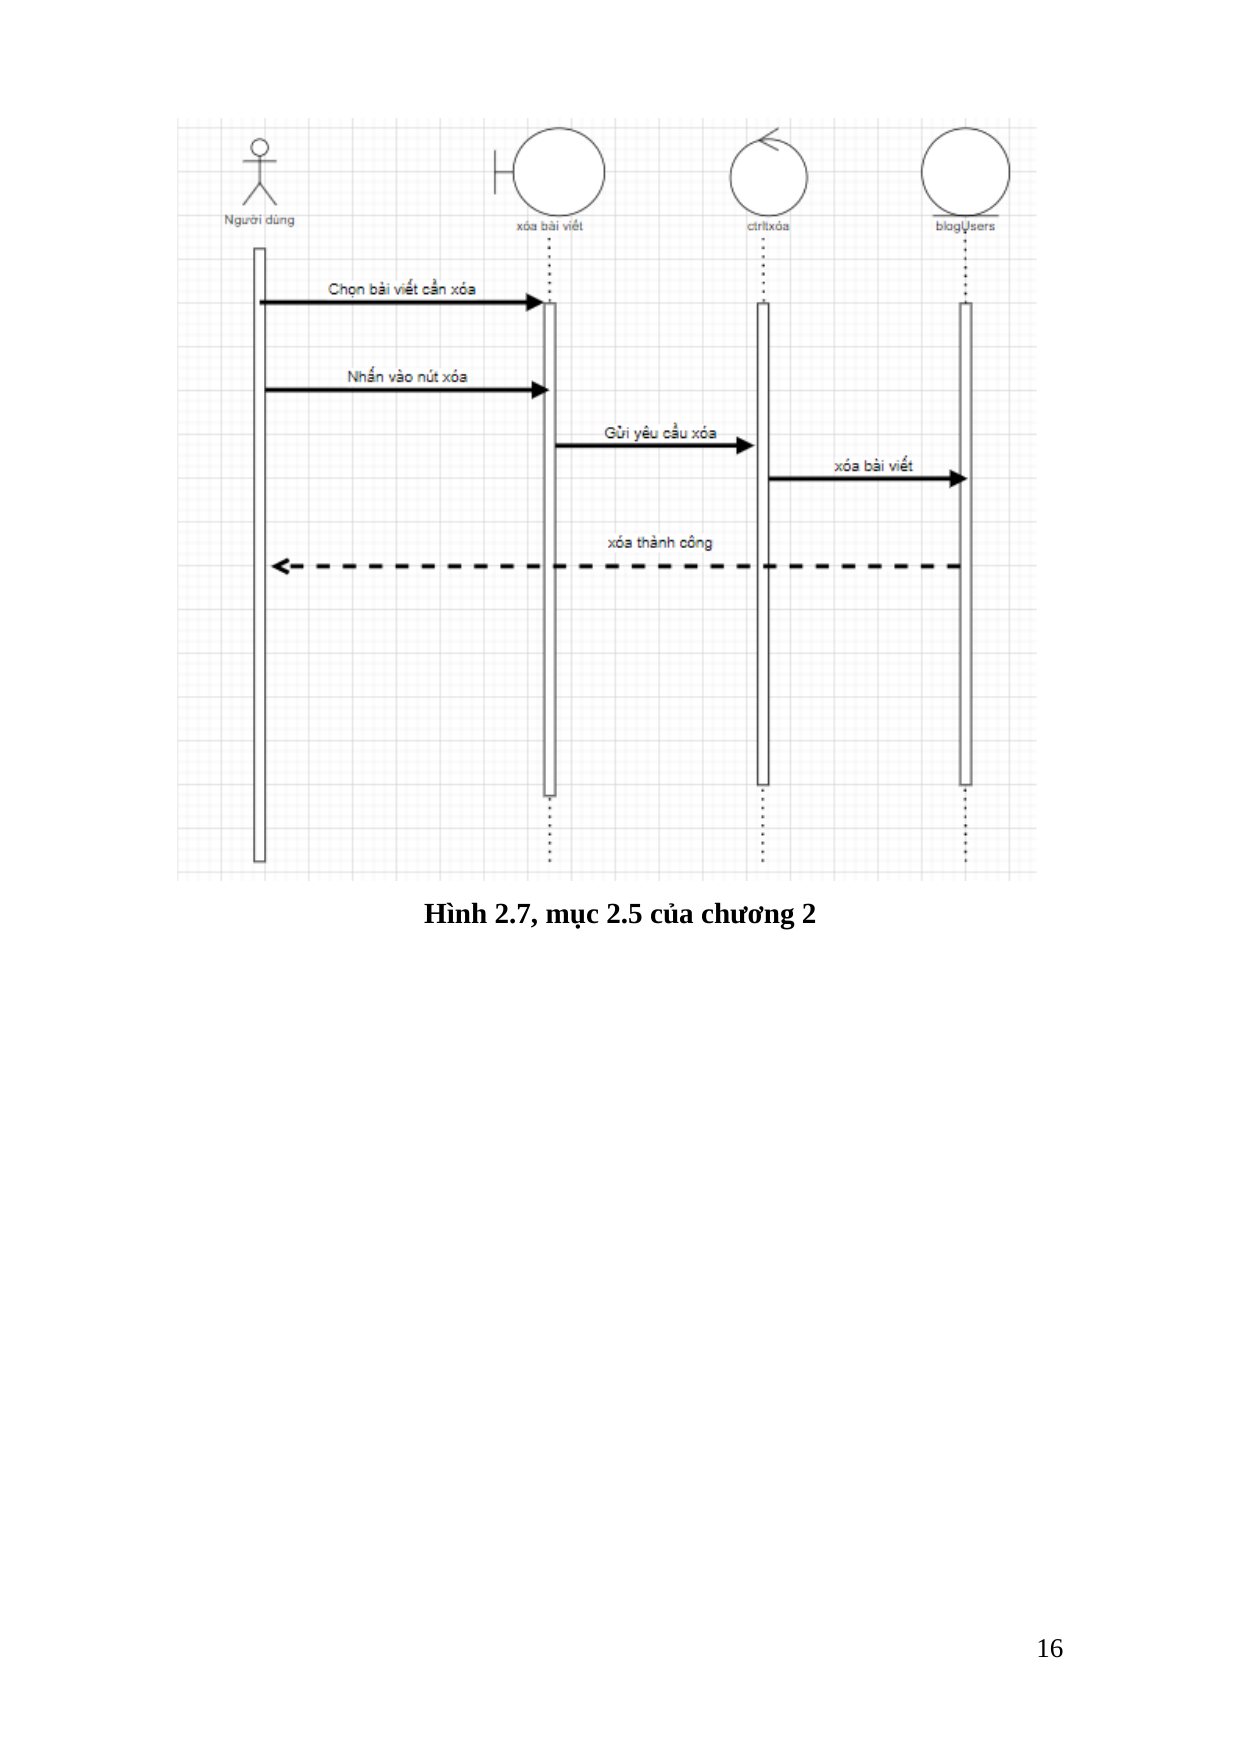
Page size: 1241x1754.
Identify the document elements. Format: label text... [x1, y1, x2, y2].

picture [177, 118, 1037, 881]
text Hình 2.7, mục 2.5 của chương 2 [177, 896, 1063, 930]
